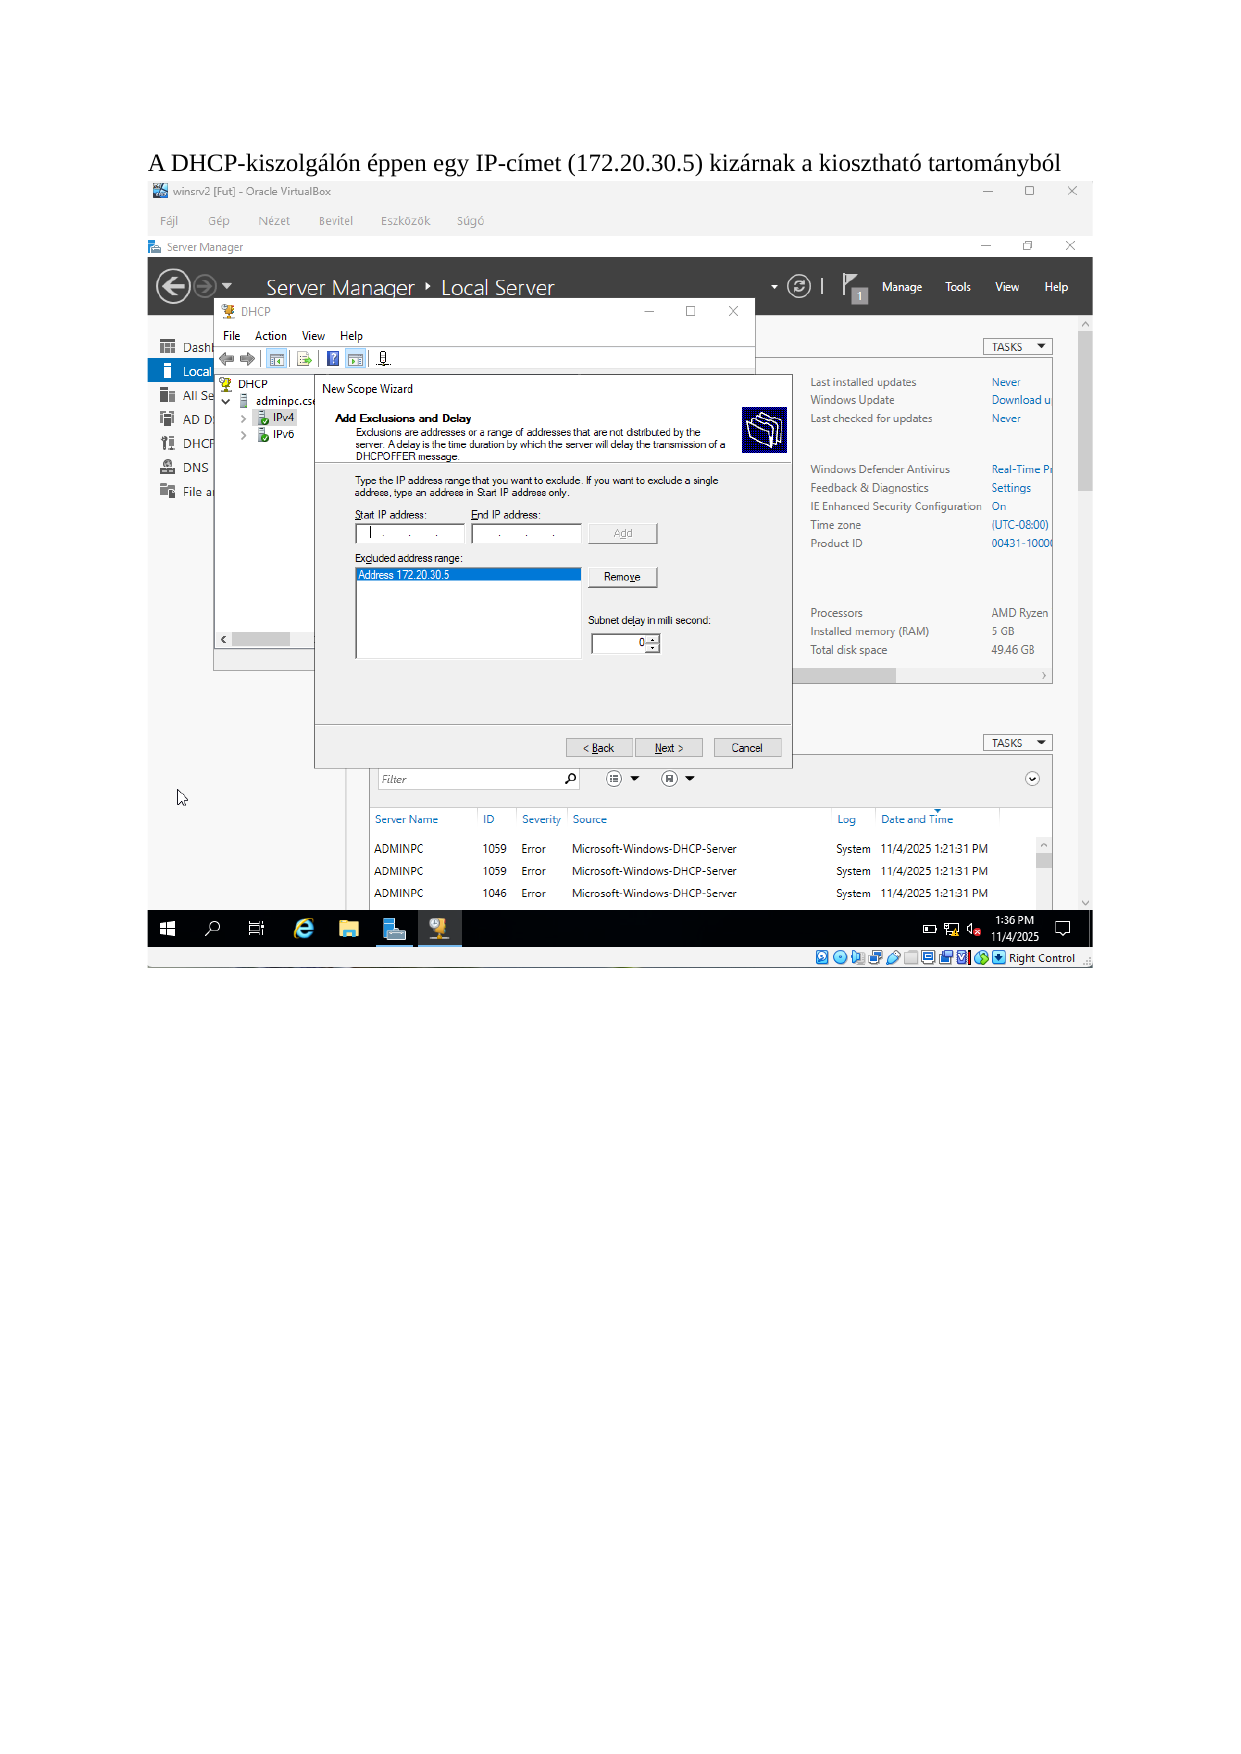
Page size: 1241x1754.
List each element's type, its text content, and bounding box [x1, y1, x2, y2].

text A DHCP-kiszolgálón éppen egy IP-címet (172.20.30.5) kizárnak a kiosztható tartományból [148, 148, 1093, 181]
picture [147, 181, 1093, 968]
